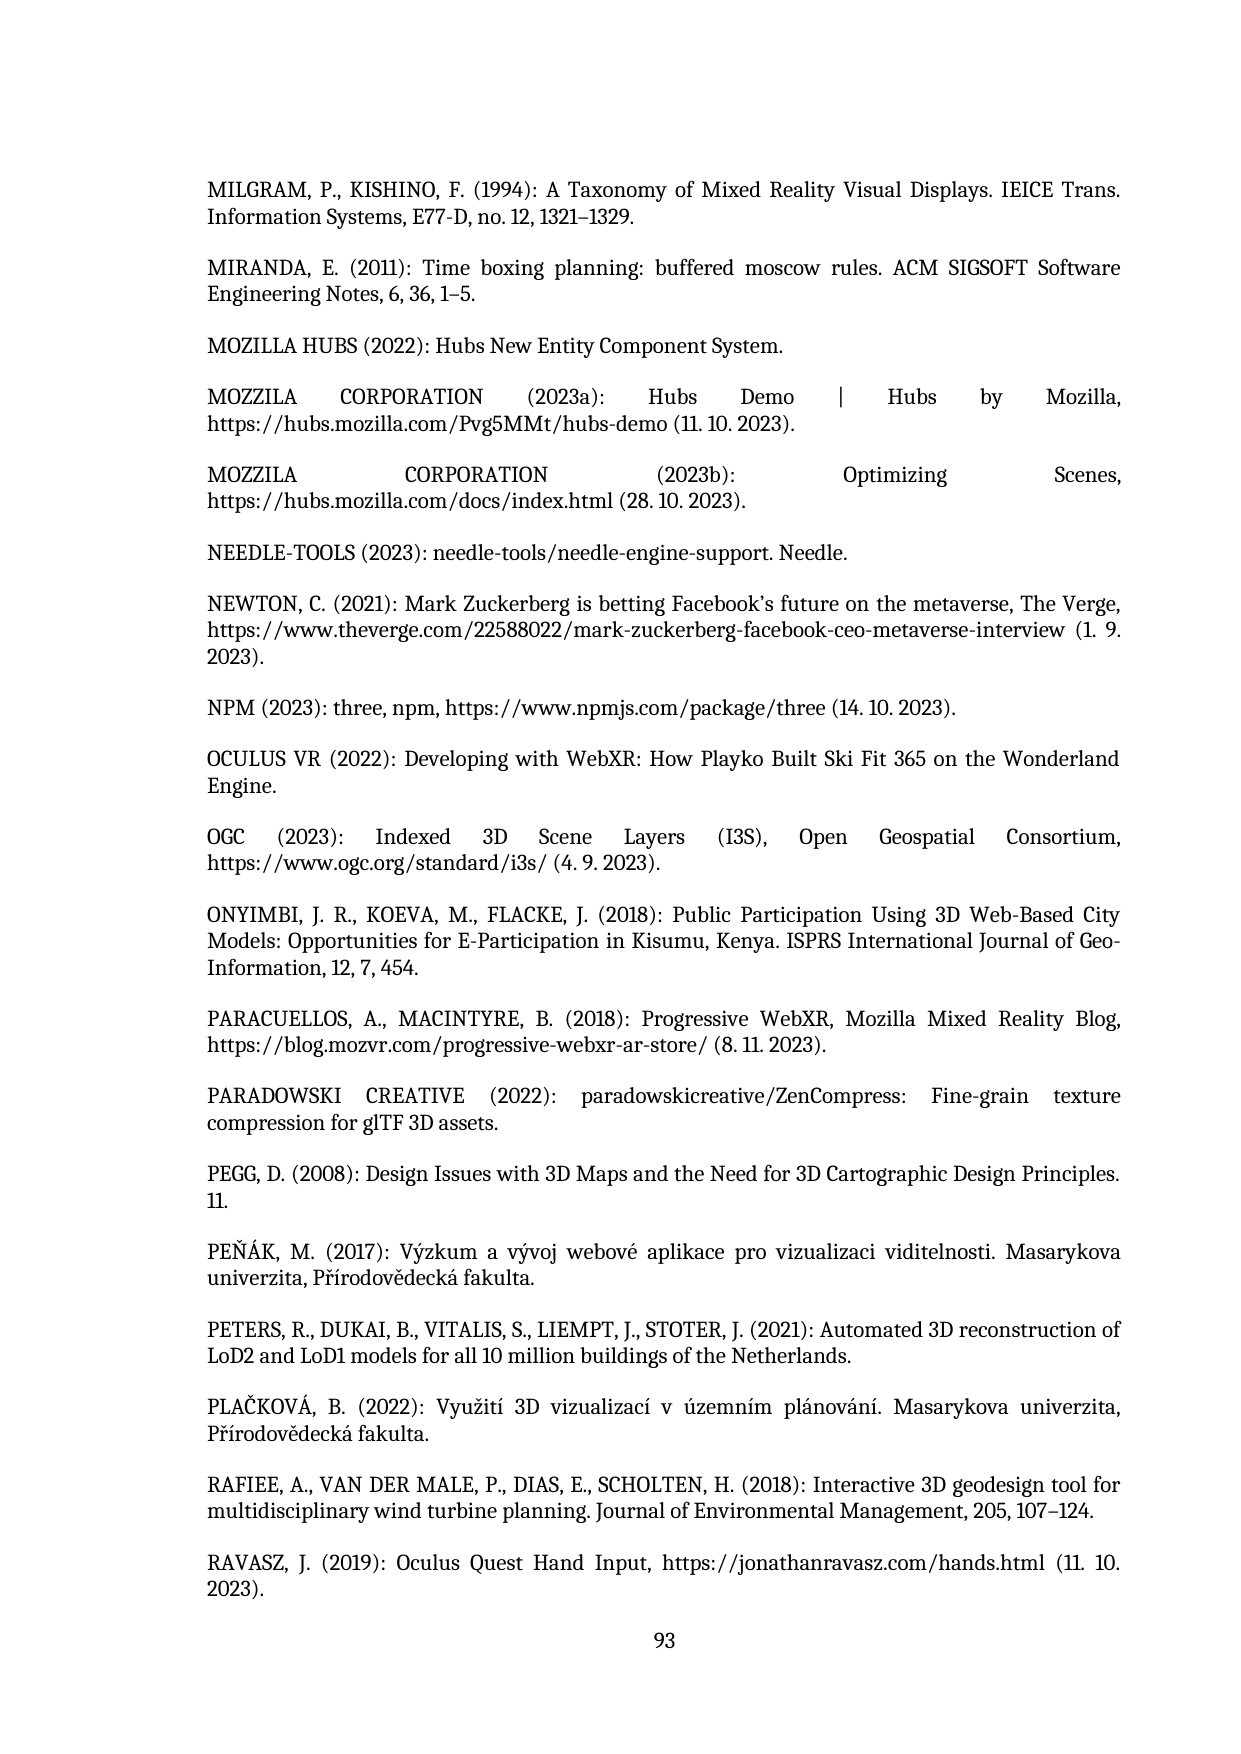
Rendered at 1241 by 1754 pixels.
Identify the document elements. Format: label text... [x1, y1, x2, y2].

text OGC (2023): Indexed 3D Scene Layers (I3S), Open Geospatial Consortium, https://www.ogc.org/standard/i3s/ (4. 9. 2023). [207, 824, 1122, 877]
text PEŇÁK, M. (2017): Výzkum a vývoj webové aplikace pro vizualizaci viditelnosti. Masarykova univerzita, Přírodovědecká fakulta. [207, 1239, 1122, 1291]
text RAVASZ, J. (2019): Oculus Quest Hand Input, https://jonathanravasz.com/hands.html (11. 10. 2023). [207, 1549, 1122, 1602]
text MOZZILA CORPORATION (2023a): Hubs Demo | Hubs by Mozilla, https://hubs.mozilla.com/Pvg5MMt/hubs-demo (11. 10. 2023). [207, 384, 1122, 437]
text PETERS, R., DUKAI, B., VITALIS, S., LIEMPT, J., STOTER, J. (2021): Automated 3D reconstruction of LoD2 and LoD1 models for all 10 million buildings of the Netherlands. [207, 1316, 1122, 1369]
text PEGG, D. (2008): Design Issues with 3D Maps and the Need for 3D Cartographic Design Principles. 11. [207, 1161, 1122, 1214]
text MILGRAM, P., KISHINO, F. (1994): A Taxonomy of Mixed Reality Visual Displays. IEICE Trans. Information Systems, E77-D, no. 12, 1321–1329. [207, 177, 1122, 230]
text MOZILLA HUBS (2022): Hubs New Entity Component System. [207, 333, 1122, 359]
text MOZZILA CORPORATION (2023b): Optimizing Scenes, https://hubs.mozilla.com/docs/index.html (28. 10. 2023). [207, 462, 1122, 514]
text RAFIEE, A., VAN DER MALE, P., DIAS, E., SCHOLTEN, H. (2018): Interactive 3D geodesign tool for multidisciplinary wind turbine planning. Journal of Environmental Management, 205, 107–124. [207, 1472, 1122, 1524]
text NEEDLE-TOOLS (2023): needle-tools/needle-engine-support. Needle. [207, 539, 1122, 566]
text PARADOWSKI CREATIVE (2022): paradowskicreative/ZenCompress: Fine-grain texture compression for glTF 3D assets. [207, 1083, 1122, 1136]
text NPM (2023): three, npm, https://www.npmjs.com/package/three (14. 10. 2023). [207, 695, 1122, 721]
text PARACUELLOS, A., MACINTYRE, B. (2018): Progressive WebXR, Mozilla Mixed Reality Blog, https://blog.mozvr.com/progressive-webxr-ar-store/ (8. 11. 2023). [207, 1006, 1122, 1058]
text PLAČKOVÁ, B. (2022): Využití 3D vizualizací v územním plánování. Masarykova univerzita, Přírodovědecká fakulta. [207, 1394, 1122, 1447]
text OCULUS VR (2022): Developing with WebXR: How Playko Built Ski Fit 365 on the Wonderland Engine. [207, 746, 1122, 799]
text NEWTON, C. (2021): Mark Zuckerberg is betting Facebook’s future on the metaverse, The Verge, https://www.theverge.com/22588022/mark-zuckerberg-facebook-ceo-metaverse-interview (1. 9. 2023). [207, 591, 1122, 670]
text ONYIMBI, J. R., KOEVA, M., FLACKE, J. (2018): Public Participation Using 3D Web-Based City Models: Opportunities for E-Participation in Kisumu, Kenya. ISPRS International Journal of Geo-Information, 12, 7, 454. [207, 902, 1122, 981]
text MIRANDA, E. (2011): Time boxing planning: buffered moscow rules. ACM SIGSOFT Software Engineering Notes, 6, 36, 1–5. [207, 255, 1122, 308]
